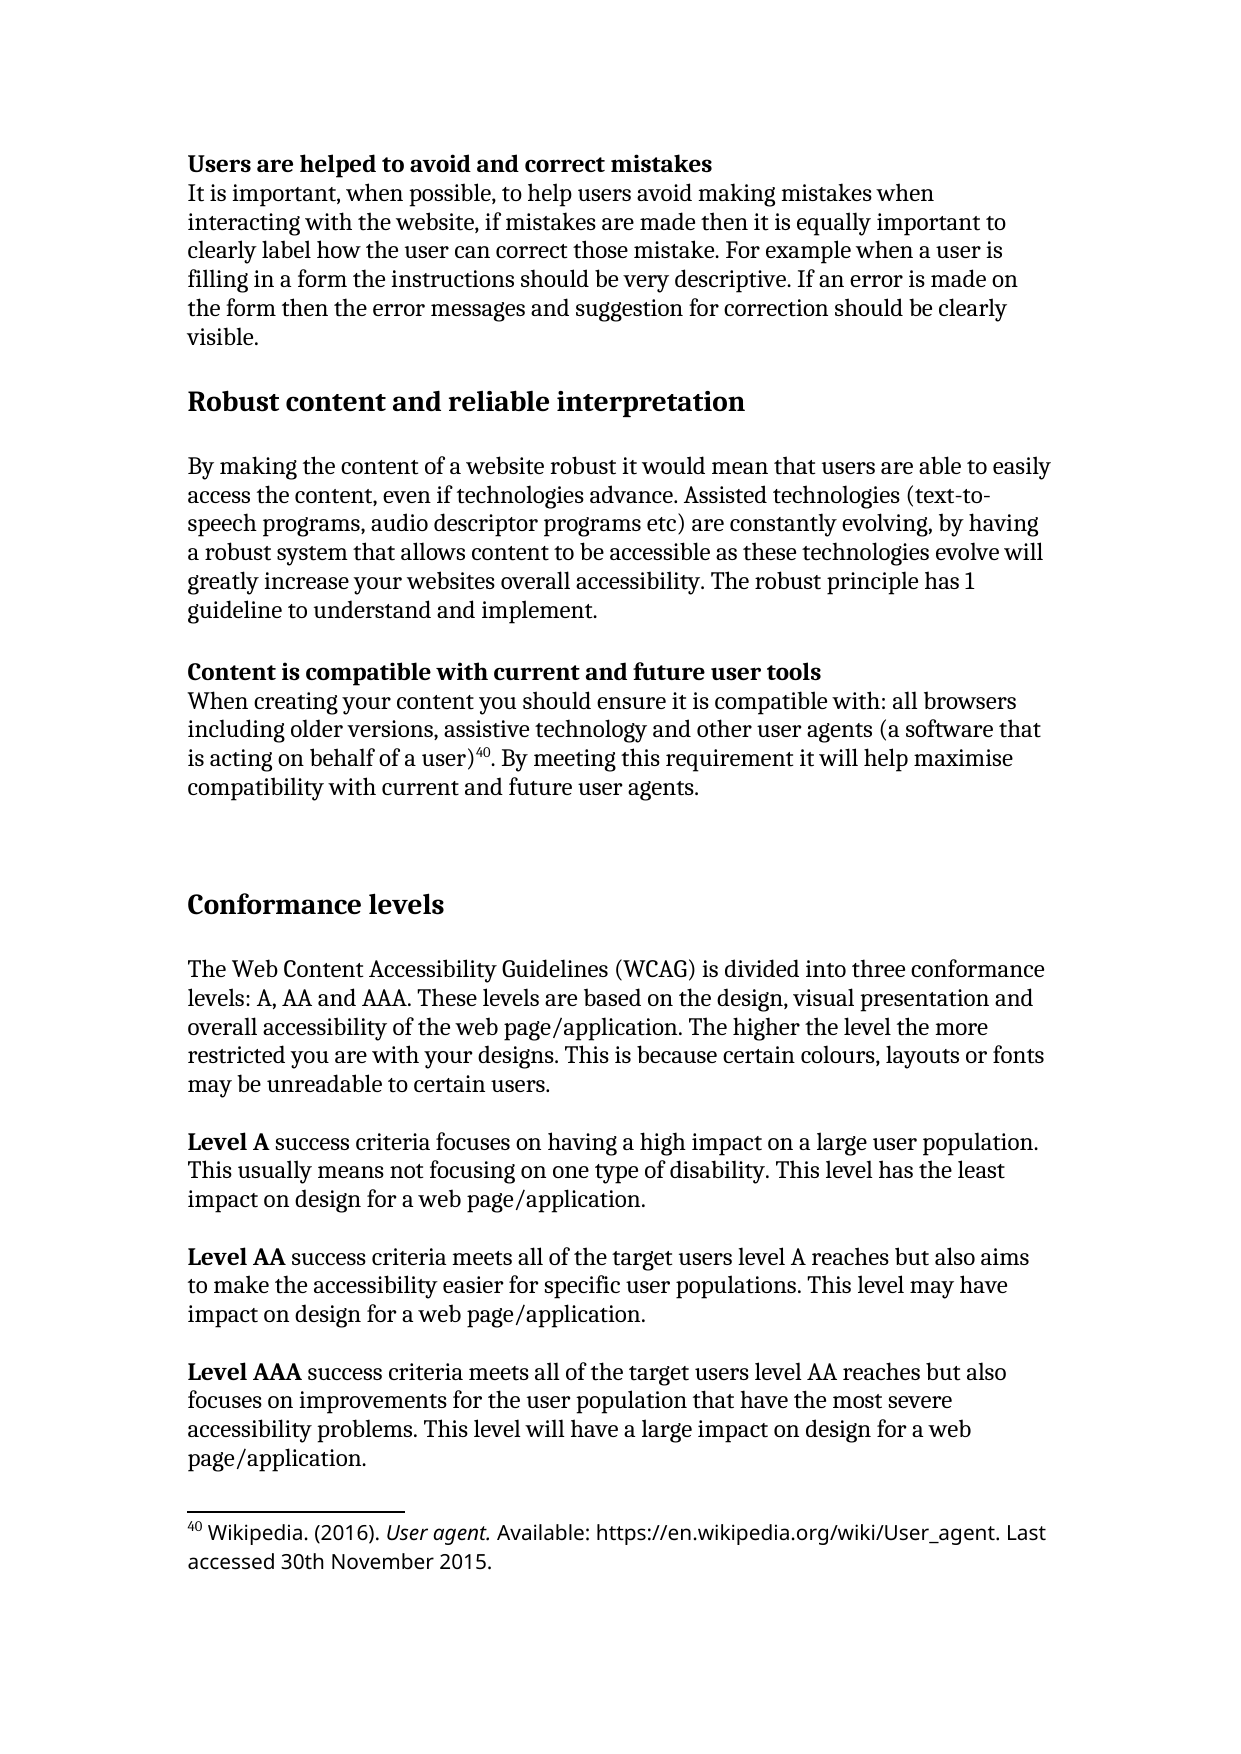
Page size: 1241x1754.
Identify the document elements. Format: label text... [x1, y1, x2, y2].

text Users are helped to avoid and correct mistakes [187, 150, 1053, 179]
text Content is compatible with current and future user tools [187, 658, 1053, 687]
text Conformance levels [187, 888, 1053, 921]
text It is important, when possible, to help users avoid making mistakes when interacting with the website, if mistakes are made then it is equally important to clearly label how the user can correct those mistake. For example when a user is filling in a form the instructions should be very descriptive. If an error is made on the form then the error messages and suggestion for correction should be clearly visible. [187, 179, 1053, 351]
text When creating your content you should ensure it is compatible with: all browsers including older versions, assistive technology and other user agents (a software that is acting on behalf of a user). By meeting this requirement it will help maximise compatibility with current and future user agents. [187, 687, 1053, 802]
text Robust content and reliable interpretation [187, 385, 1053, 418]
text Level AA success criteria meets all of the target users level A reaches but also aims to make the accessibility easier for specific user populations. This level may have impact on design for a web page/application. [187, 1242, 1053, 1329]
text Level AAA success criteria meets all of the target users level AA reaches but also focuses on improvements for the user population that have the most severe accessibility problems. This level will have a large impact on design for a web page/application. [187, 1357, 1053, 1472]
text The Web Content Accessibility Guidelines (WCAG) is divided into three conformance levels: A, AA and AAA. These levels are based on the design, visual presentation and overall accessibility of the web page/application. The higher the level the more restricted you are with your designs. This is because certain colours, layouts or fonts may be unreadable to certain users. Level A success criteria focuses on having a high impact on a large user population. This usually means not focusing on one type of disability. This level has the least impact on design for a web page/application. [187, 955, 1053, 1214]
text By making the content of a website robust it would mean that users are able to easily access the content, even if technologies advance. Assisted technologies (text-to-speech programs, audio descriptor programs etc) are constantly evolving, by having a robust system that allows content to be accessible as these technologies evolve will greatly increase your websites overall accessibility. The robust principle has 1 guideline to understand and implement. [187, 452, 1053, 624]
